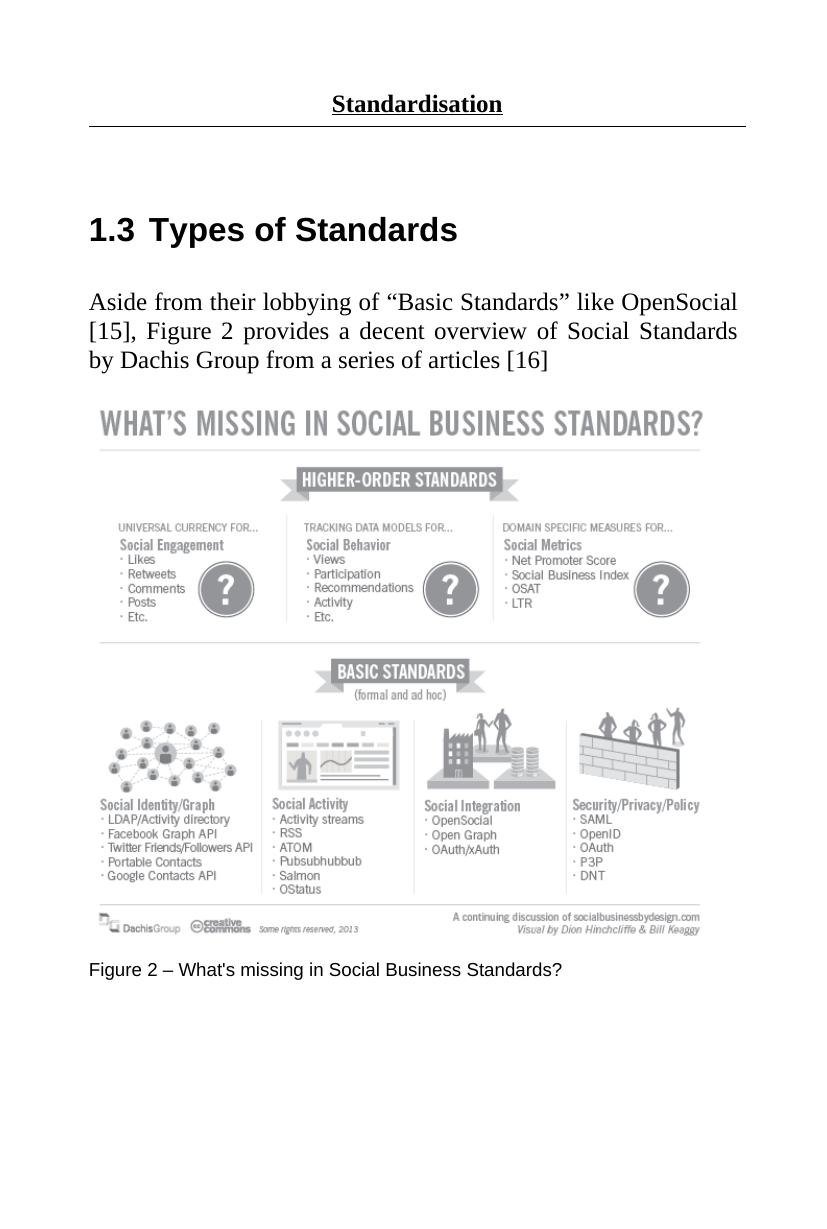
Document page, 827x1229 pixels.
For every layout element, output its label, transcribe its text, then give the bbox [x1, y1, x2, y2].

picture [88, 398, 714, 946]
text Aside from their lobbying of “Basic Standards” like OpenSocial [15], Figure 2 provides a decent overview of Social Standards by Dachis Group from a series of articles [16] [89, 287, 738, 373]
subtitle Types of Standards [89, 210, 738, 248]
text Figure 2 – What's missing in Social Business Standards? [89, 958, 738, 981]
